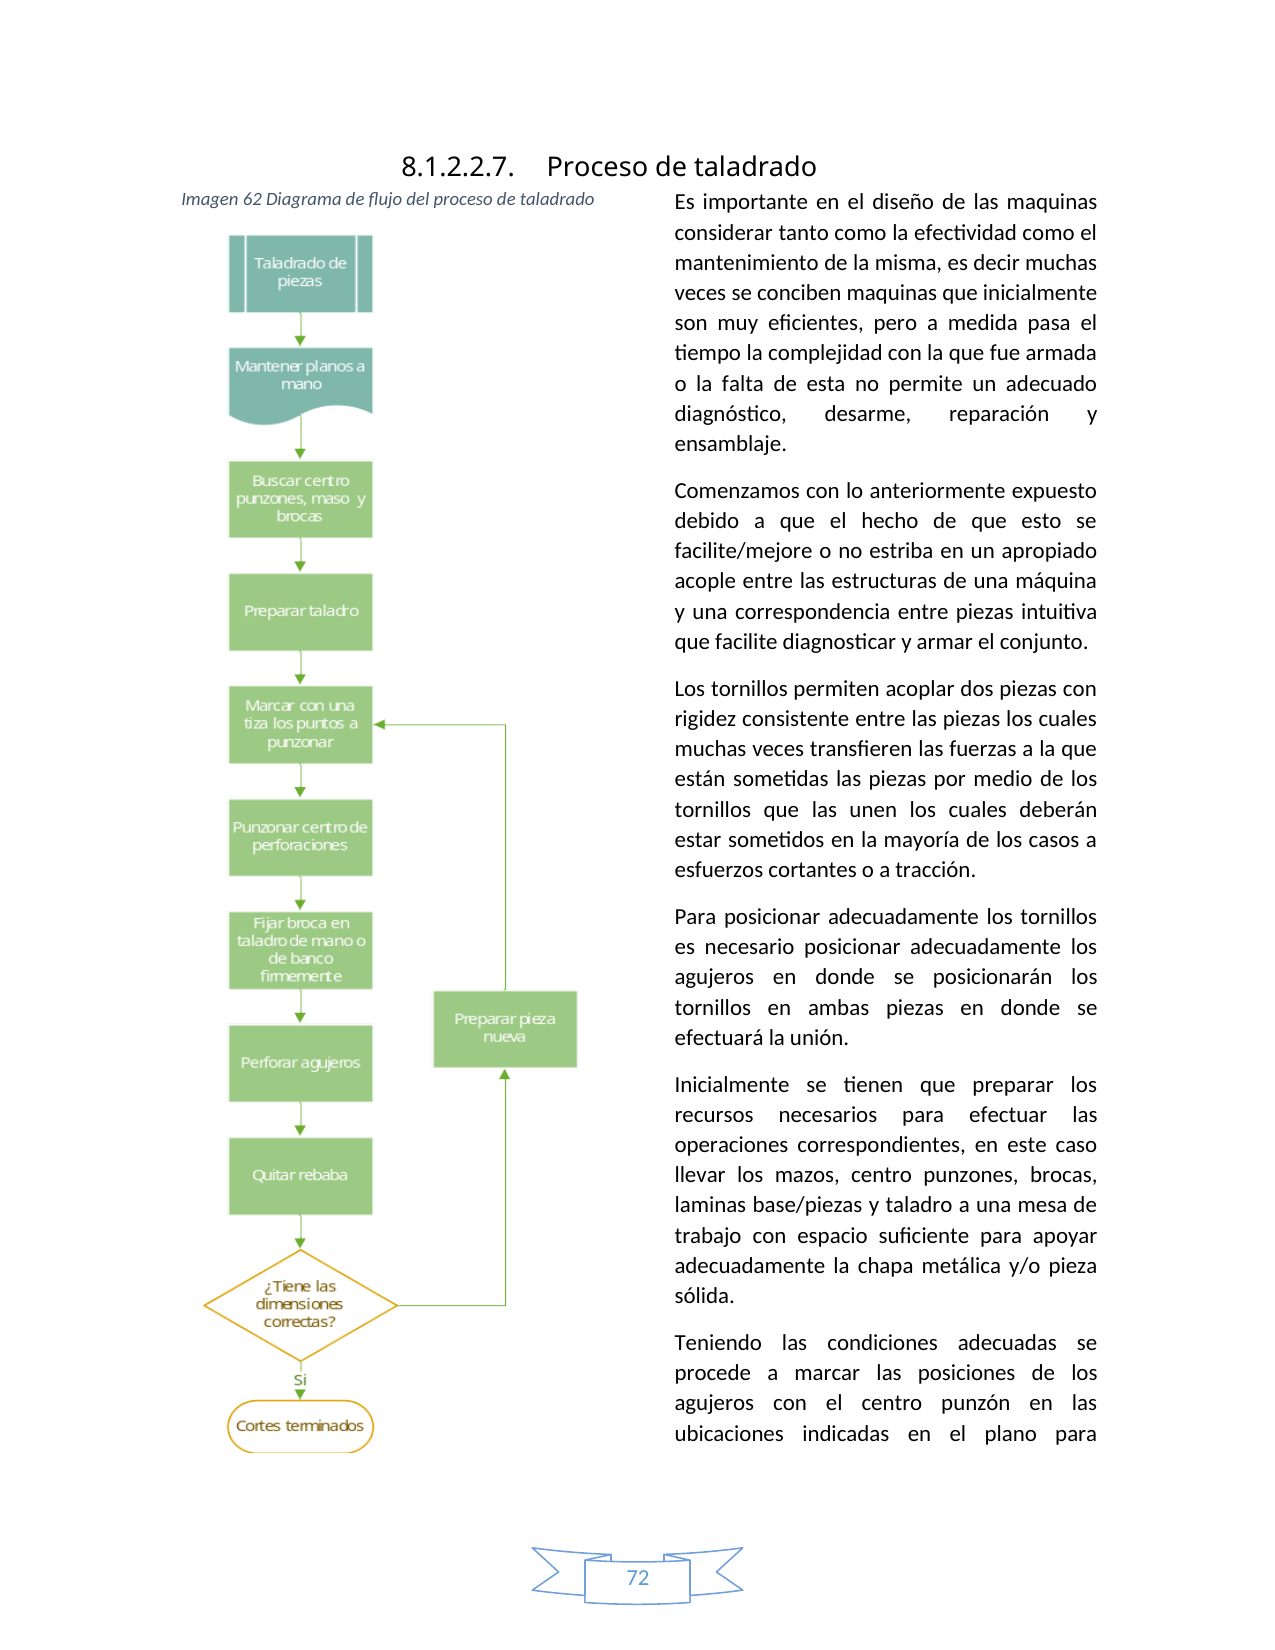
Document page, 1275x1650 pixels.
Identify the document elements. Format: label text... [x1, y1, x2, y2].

subtitle Proceso de taladrado [401, 148, 1098, 184]
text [674, 1328, 1098, 1447]
text Comenzamos con lo anteriormente expuesto debido a que el hecho de que esto se facilite/mejore o no estriba en un apropiado acople entre las estructuras de una máquina y una correspondencia entre piezas intuitiva que facilite diagnosticar y armar el conjunto. [674, 476, 1098, 655]
text Es importante en el diseño de las maquinas considerar tanto como la efectividad como el mantenimiento de la misma, es decir muchas veces se conciben maquinas que inicialmente son muy eficientes, pero a medida pasa el tiempo la complejidad con la que fue armada o la falta de esta no permite un adecuado diagnóstico, desarme, reparación y ensamblaje. [674, 187, 1098, 457]
text Los tornillos permiten acoplar dos piezas con rigidez consistente entre las piezas los cuales muchas veces transfieren las fuerzas a la que están sometidas las piezas por medio de los tornillos que las unen los cuales deberán estar sometidos en la mayoría de los casos a esfuerzos cortantes o a tracción. [674, 674, 1098, 883]
text Inicialmente se tienen que preparar los recursos necesarios para efectuar las operaciones correspondientes, en este caso llevar los mazos, centro punzones, brocas, laminas base/piezas y taladro a una mesa de trabajo con espacio suficiente para apoyar adecuadamente la chapa metálica y/o pieza sólida. [674, 1070, 1098, 1309]
text Para posicionar adecuadamente los tornillos es necesario posicionar adecuadamente los agujeros en donde se posicionarán los tornillos en ambas piezas en donde se efectuará la unión. [674, 902, 1098, 1051]
text Imagen 62 Diagrama de flujo del proceso de taladrado [177, 187, 601, 210]
